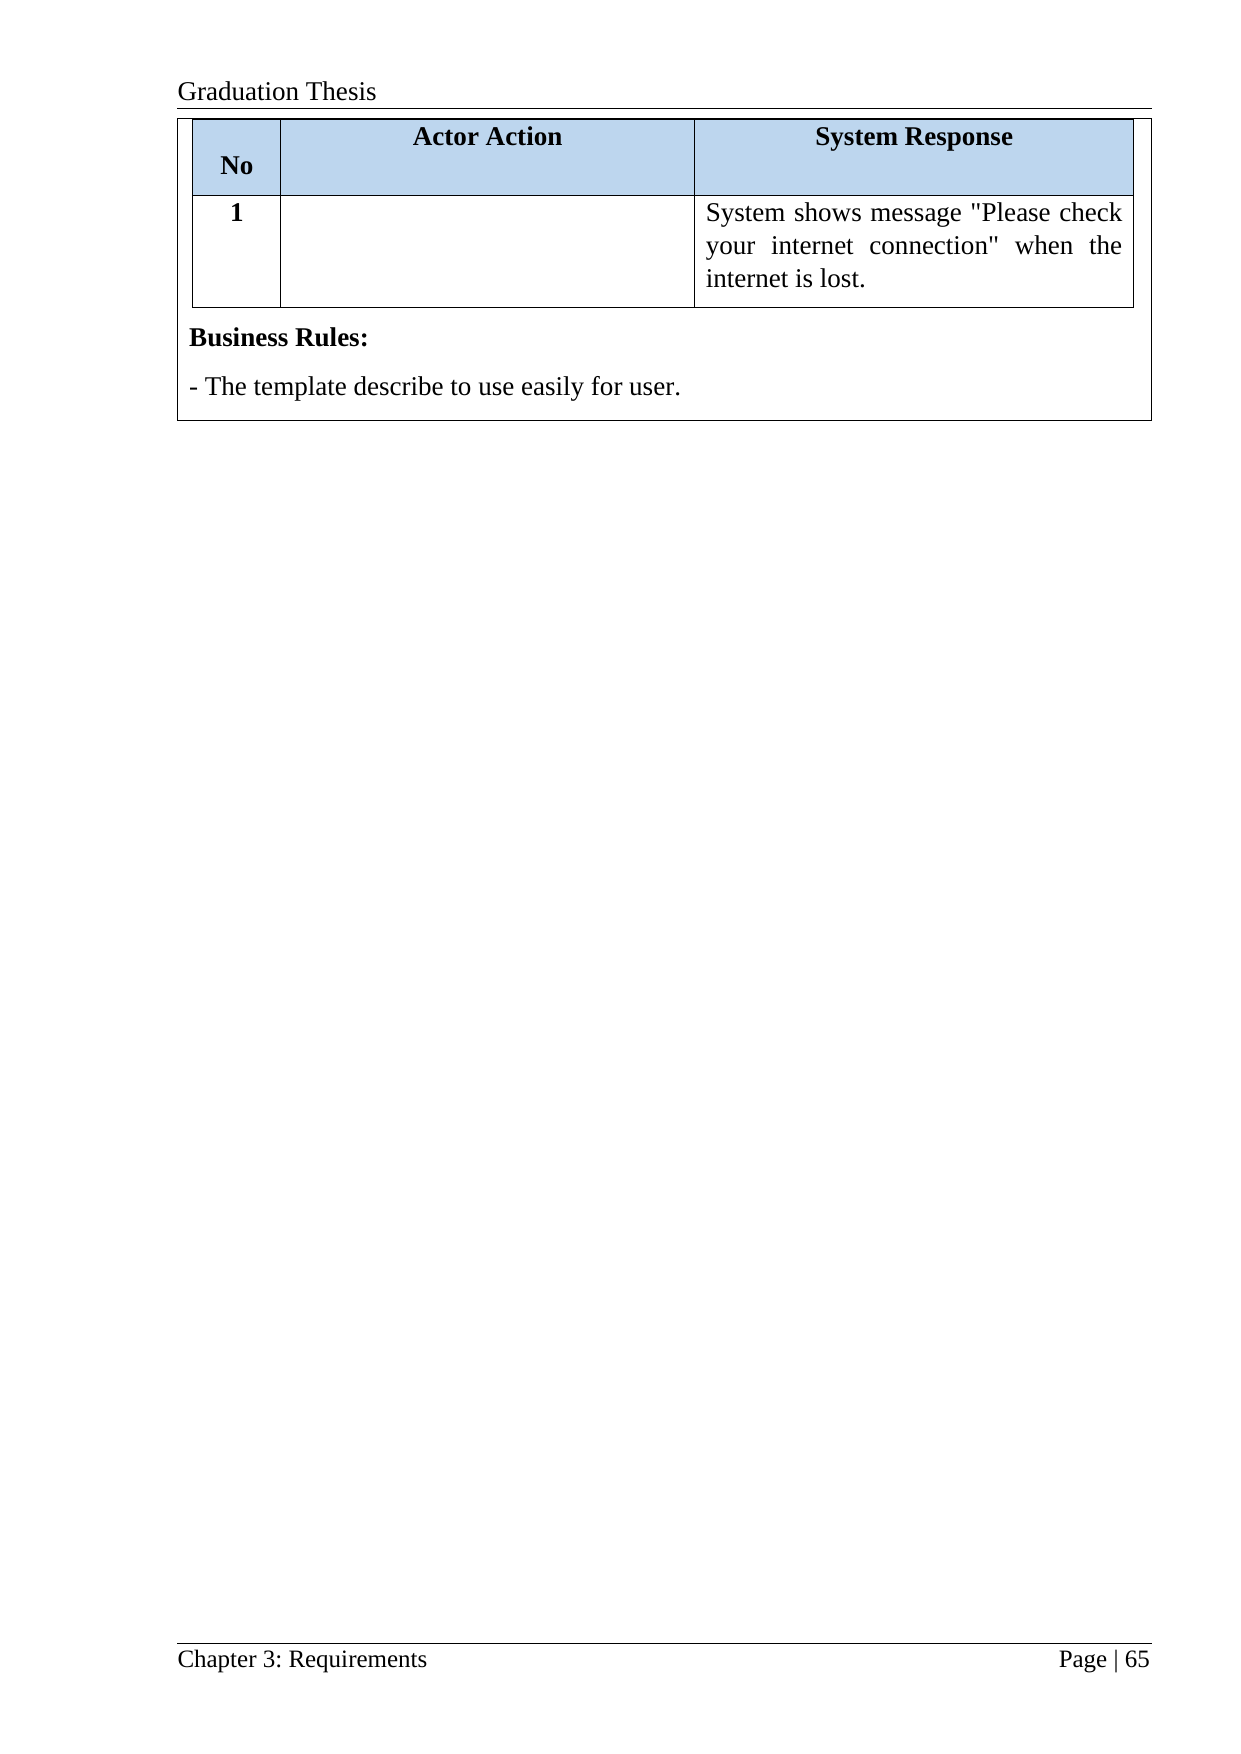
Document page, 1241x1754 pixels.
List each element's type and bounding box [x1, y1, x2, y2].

table_cell [178, 119, 1151, 420]
